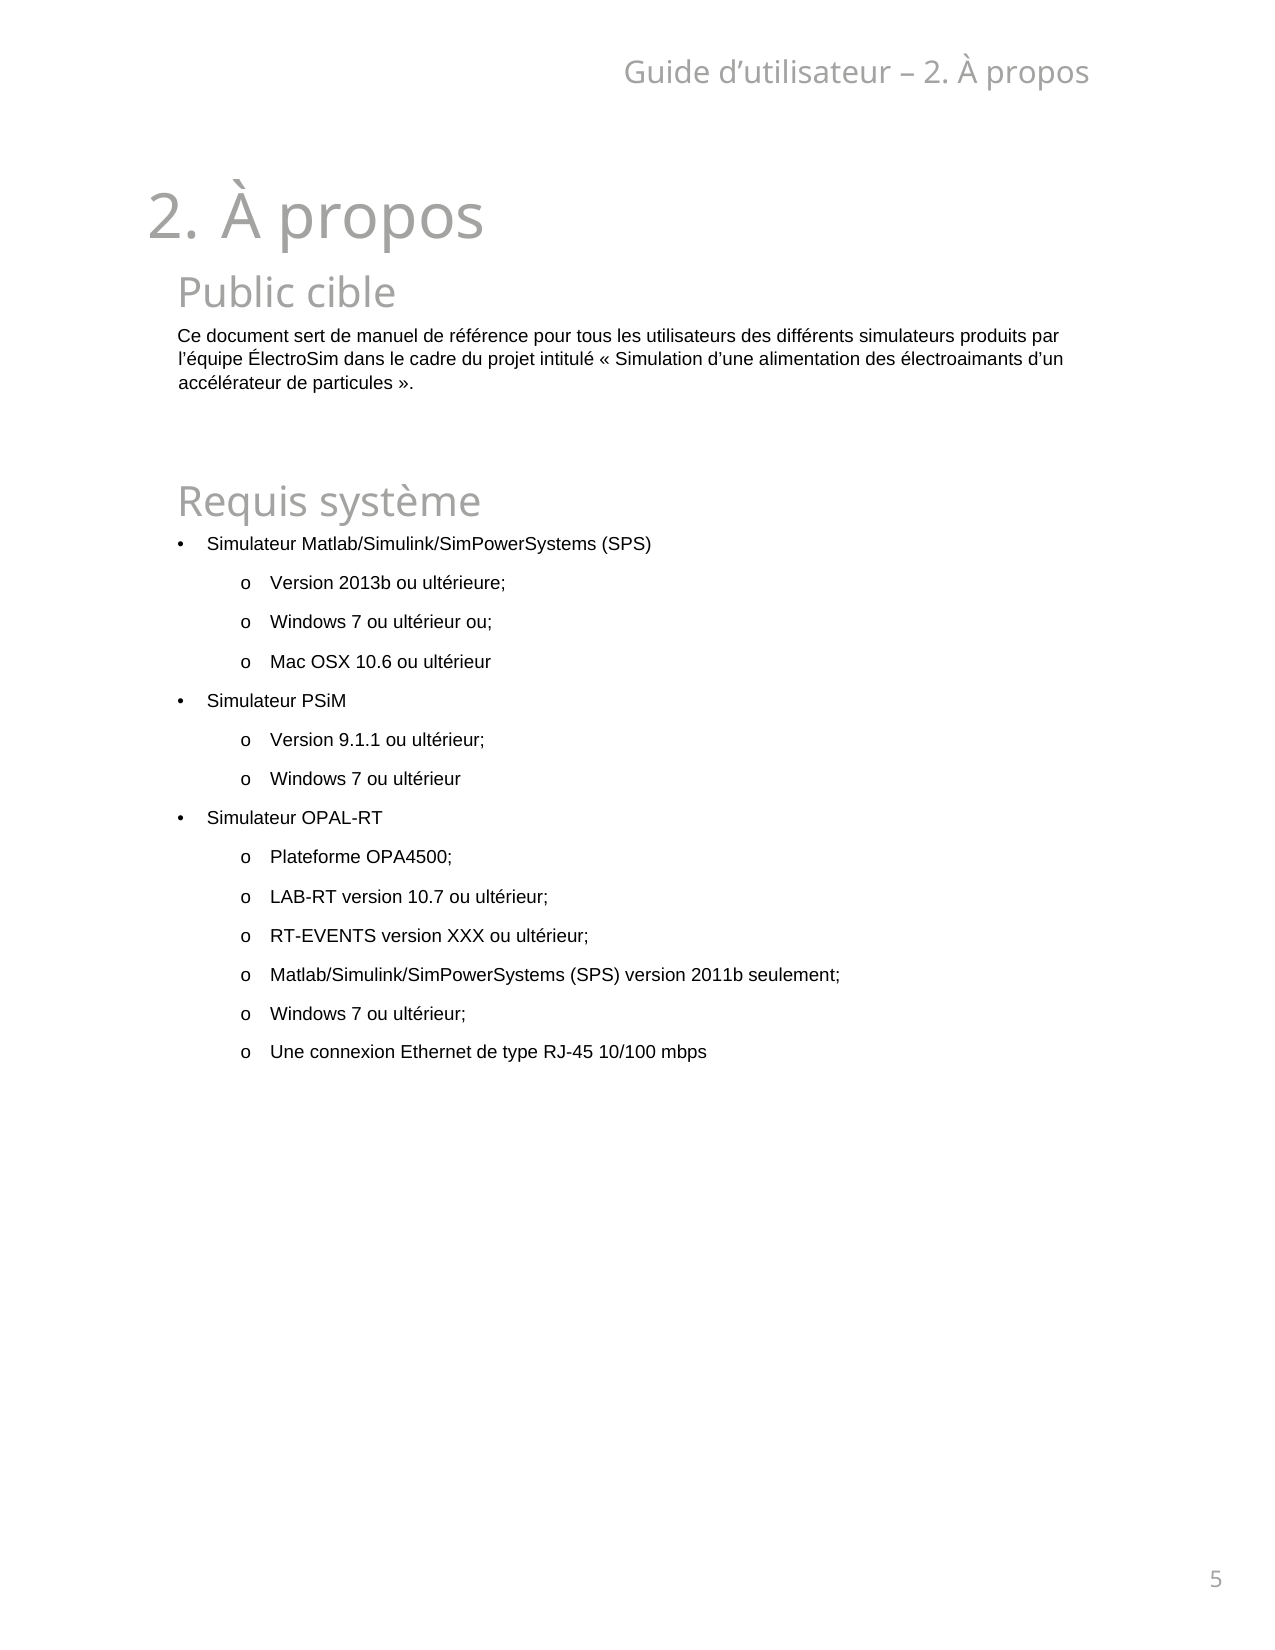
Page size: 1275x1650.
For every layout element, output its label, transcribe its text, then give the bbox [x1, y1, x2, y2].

subtitle Public cible [177, 263, 1127, 320]
list Matlab/Simulink/SimPowerSystems (SPS) version 2011b seulement; [240, 964, 1126, 985]
list Simulateur PSiM [177, 690, 1126, 711]
text Ce document sert de manuel de référence pour tous les utilisateurs des différents simulateurs produits par l’équipe ÉlectroSim dans le cadre du projet intitulé « Simulation d’une alimentation des électroaimants d’un accélérateur de particules ». [177, 324, 1069, 393]
list Version 2013b ou ultérieure; [240, 572, 1126, 594]
list Simulateur Matlab/Simulink/SimPowerSystems (SPS) [177, 533, 1126, 554]
list LAB-RT version 10.7 ou ultérieur; [240, 886, 1126, 907]
list RT-EVENTS version XXX ou ultérieur; [240, 925, 1126, 946]
list Mac OSX 10.6 ou ultérieur [240, 651, 1126, 672]
subtitle Requis système [177, 472, 1127, 528]
list Une connexion Ethernet de type RJ-45 10/100 mbps [240, 1042, 1126, 1063]
list Windows 7 ou ultérieur ou; [240, 611, 1126, 633]
subtitle À propos [147, 171, 1127, 256]
list Windows 7 ou ultérieur [240, 768, 1126, 789]
list Windows 7 ou ultérieur; [240, 1003, 1126, 1024]
list Simulateur OPAL-RT [177, 807, 1126, 829]
list Plateforme OPA4500; [240, 846, 1126, 868]
list Version 9.1.1 ou ultérieur; [240, 729, 1126, 750]
